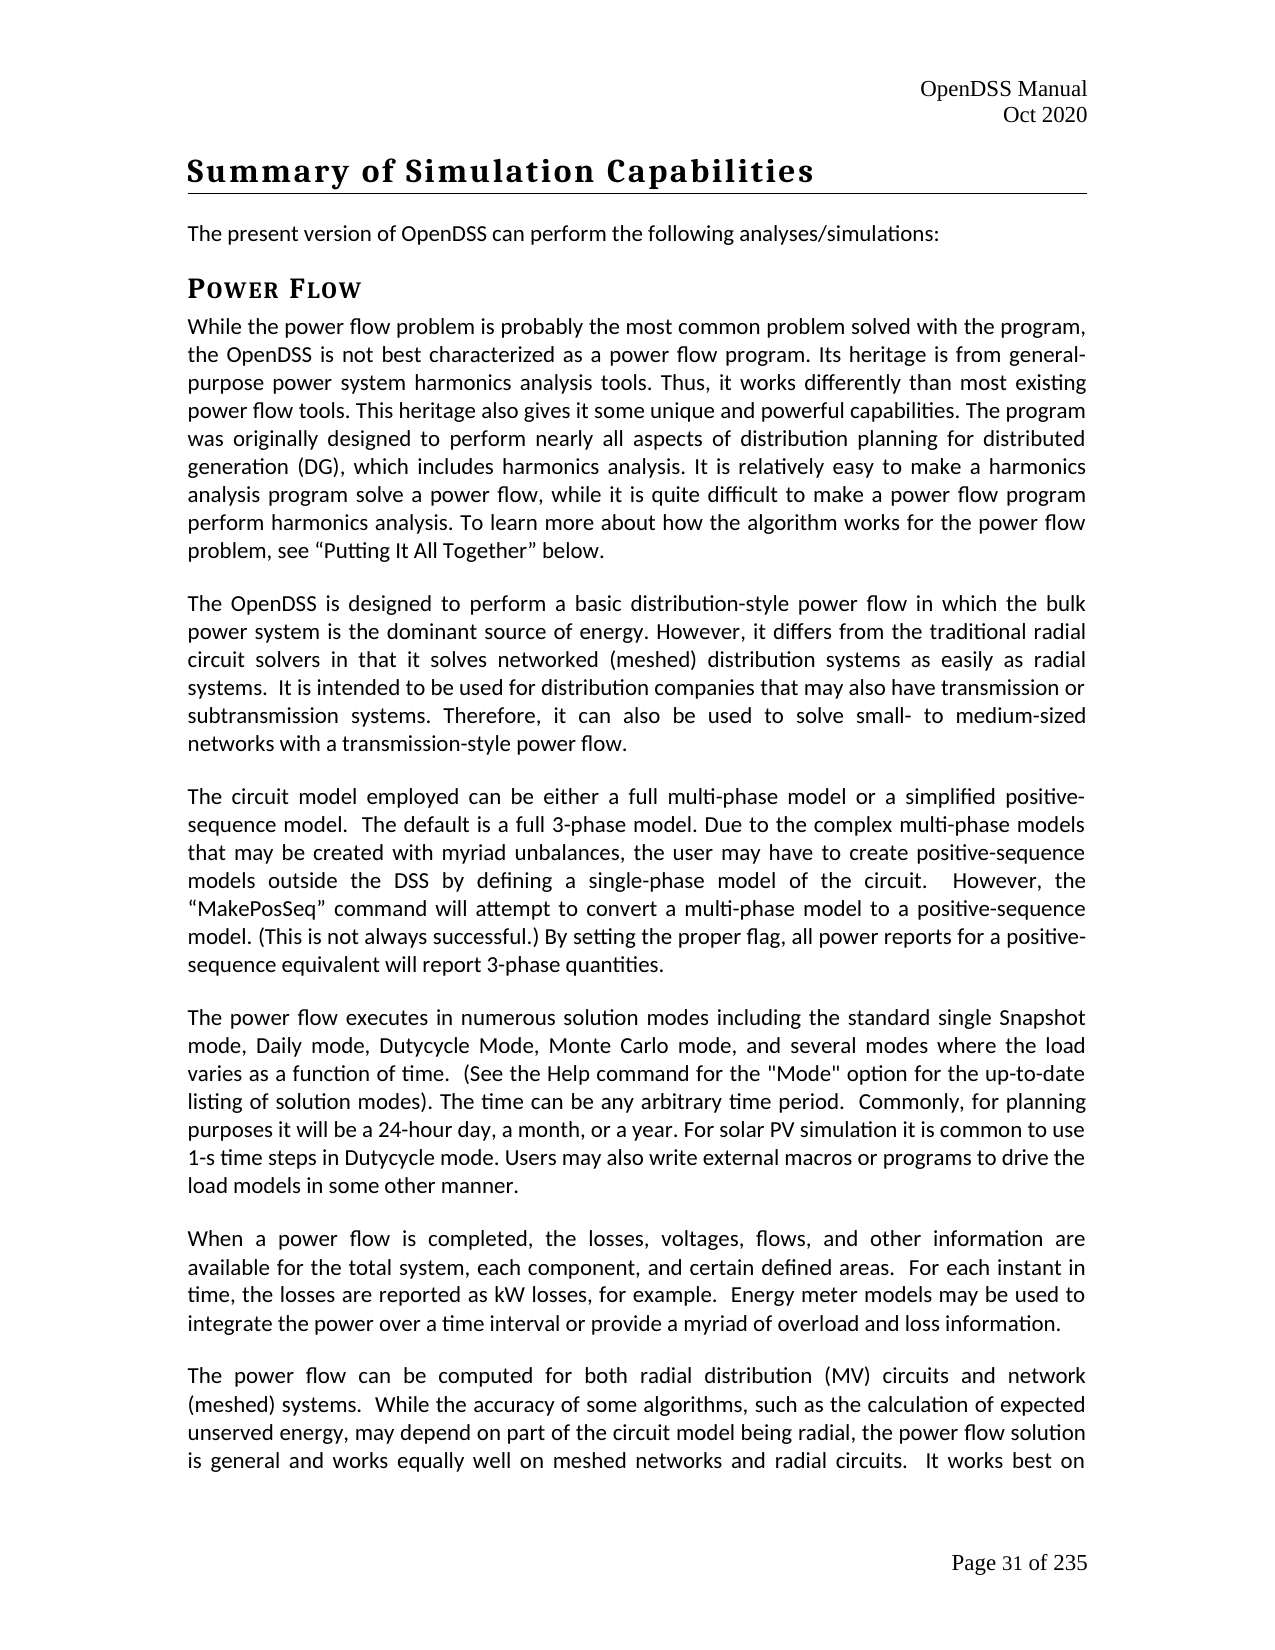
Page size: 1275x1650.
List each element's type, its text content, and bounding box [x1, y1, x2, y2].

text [187, 1362, 1087, 1474]
subtitle Power Flow [187, 272, 1087, 306]
subtitle Summary of Simulation Capabilities [187, 153, 1087, 194]
text While the power flow problem is probably the most common problem solved with the program, the OpenDSS is not best characterized as a power flow program. Its heritage is from general-purpose power system harmonics analysis tools. Thus, it works differently than most existing power flow tools. This heritage also gives it some unique and powerful capabilities. The program was originally designed to perform nearly all aspects of distribution planning for distributed generation (DG), which includes harmonics analysis. It is relatively easy to make a harmonics analysis program solve a power flow, while it is quite difficult to make a power flow program perform harmonics analysis. To learn more about how the algorithm works for the power flow problem, see “Putting It All Together” below. [187, 312, 1087, 564]
text The power flow executes in numerous solution modes including the standard single Snapshot mode, Daily mode, Dutycycle Mode, Monte Carlo mode, and several modes where the load varies as a function of time. (See the Help command for the "Mode" option for the up-to-date listing of solution modes). The time can be any arbitrary time period. Commonly, for planning purposes it will be a 24-hour day, a month, or a year. For solar PV simulation it is common to use 1-s time steps in Dutycycle mode. Users may also write external macros or programs to drive the load models in some other manner. [187, 1003, 1087, 1199]
text The OpenDSS is designed to perform a basic distribution-style power flow in which the bulk power system is the dominant source of energy. However, it differs from the traditional radial circuit solvers in that it solves networked (meshed) distribution systems as easily as radial systems. It is intended to be used for distribution companies that may also have transmission or subtransmission systems. Therefore, it can also be used to solve small- to medium-sized networks with a transmission-style power flow. [187, 589, 1087, 757]
text The circuit model employed can be either a full multi-phase model or a simplified positive-sequence model. The default is a full 3-phase model. Due to the complex multi-phase models that may be created with myriad unbalances, the user may have to create positive-sequence models outside the DSS by defining a single-phase model of the circuit. However, the “MakePosSeq” command will attempt to convert a multi-phase model to a positive-sequence model. (This is not always successful.) By setting the proper flag, all power reports for a positive-sequence equivalent will report 3-phase quantities. [187, 782, 1087, 978]
text The present version of OpenDSS can perform the following analyses/simulations: [187, 219, 1087, 247]
text When a power flow is completed, the losses, voltages, flows, and other information are available for the total system, each component, and certain defined areas. For each instant in time, the losses are reported as kW losses, for example. Energy meter models may be used to integrate the power over a time interval or provide a myriad of overload and loss information. [187, 1224, 1087, 1337]
